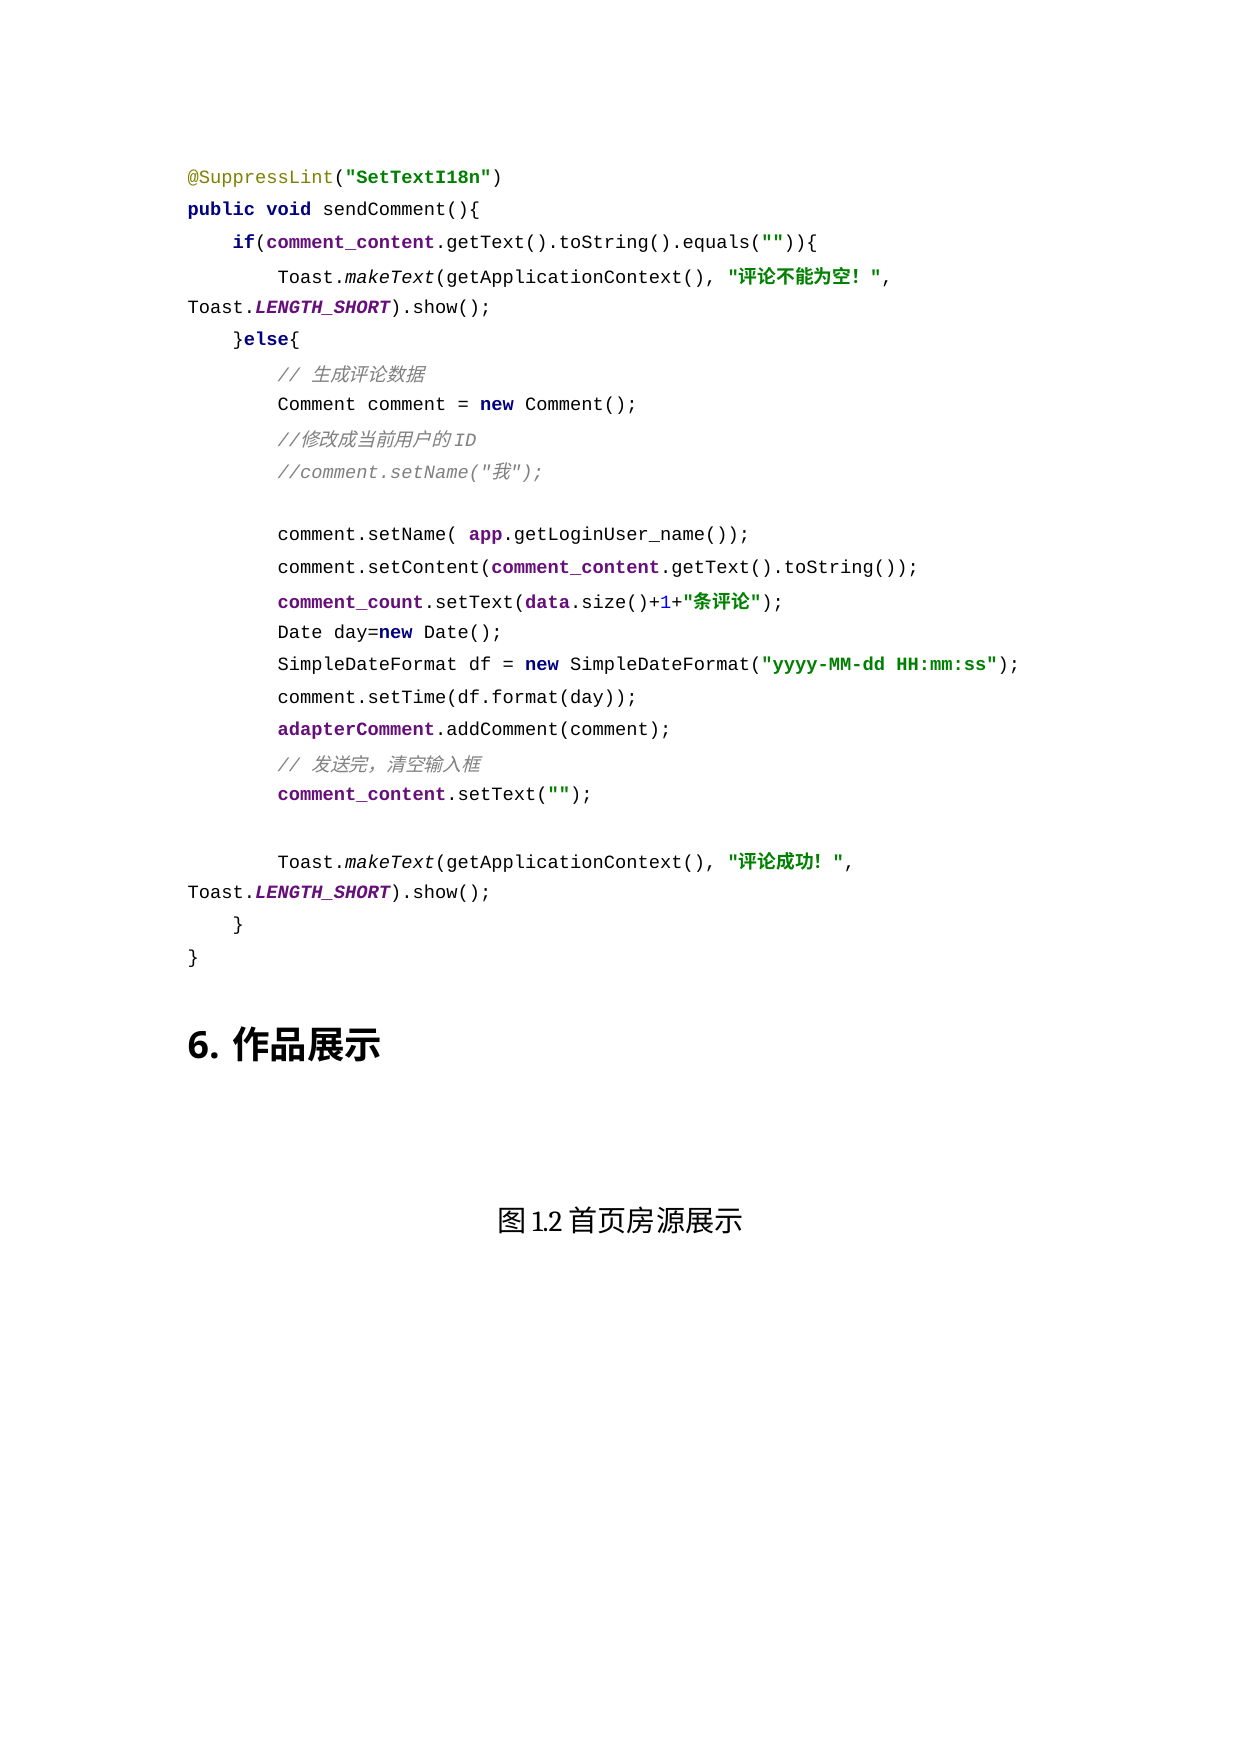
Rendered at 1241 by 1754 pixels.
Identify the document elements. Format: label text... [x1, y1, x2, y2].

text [187, 162, 1053, 974]
subtitle 作品展示 [187, 1010, 1053, 1075]
text 图1.2首页房源展示 [187, 1186, 1053, 1251]
